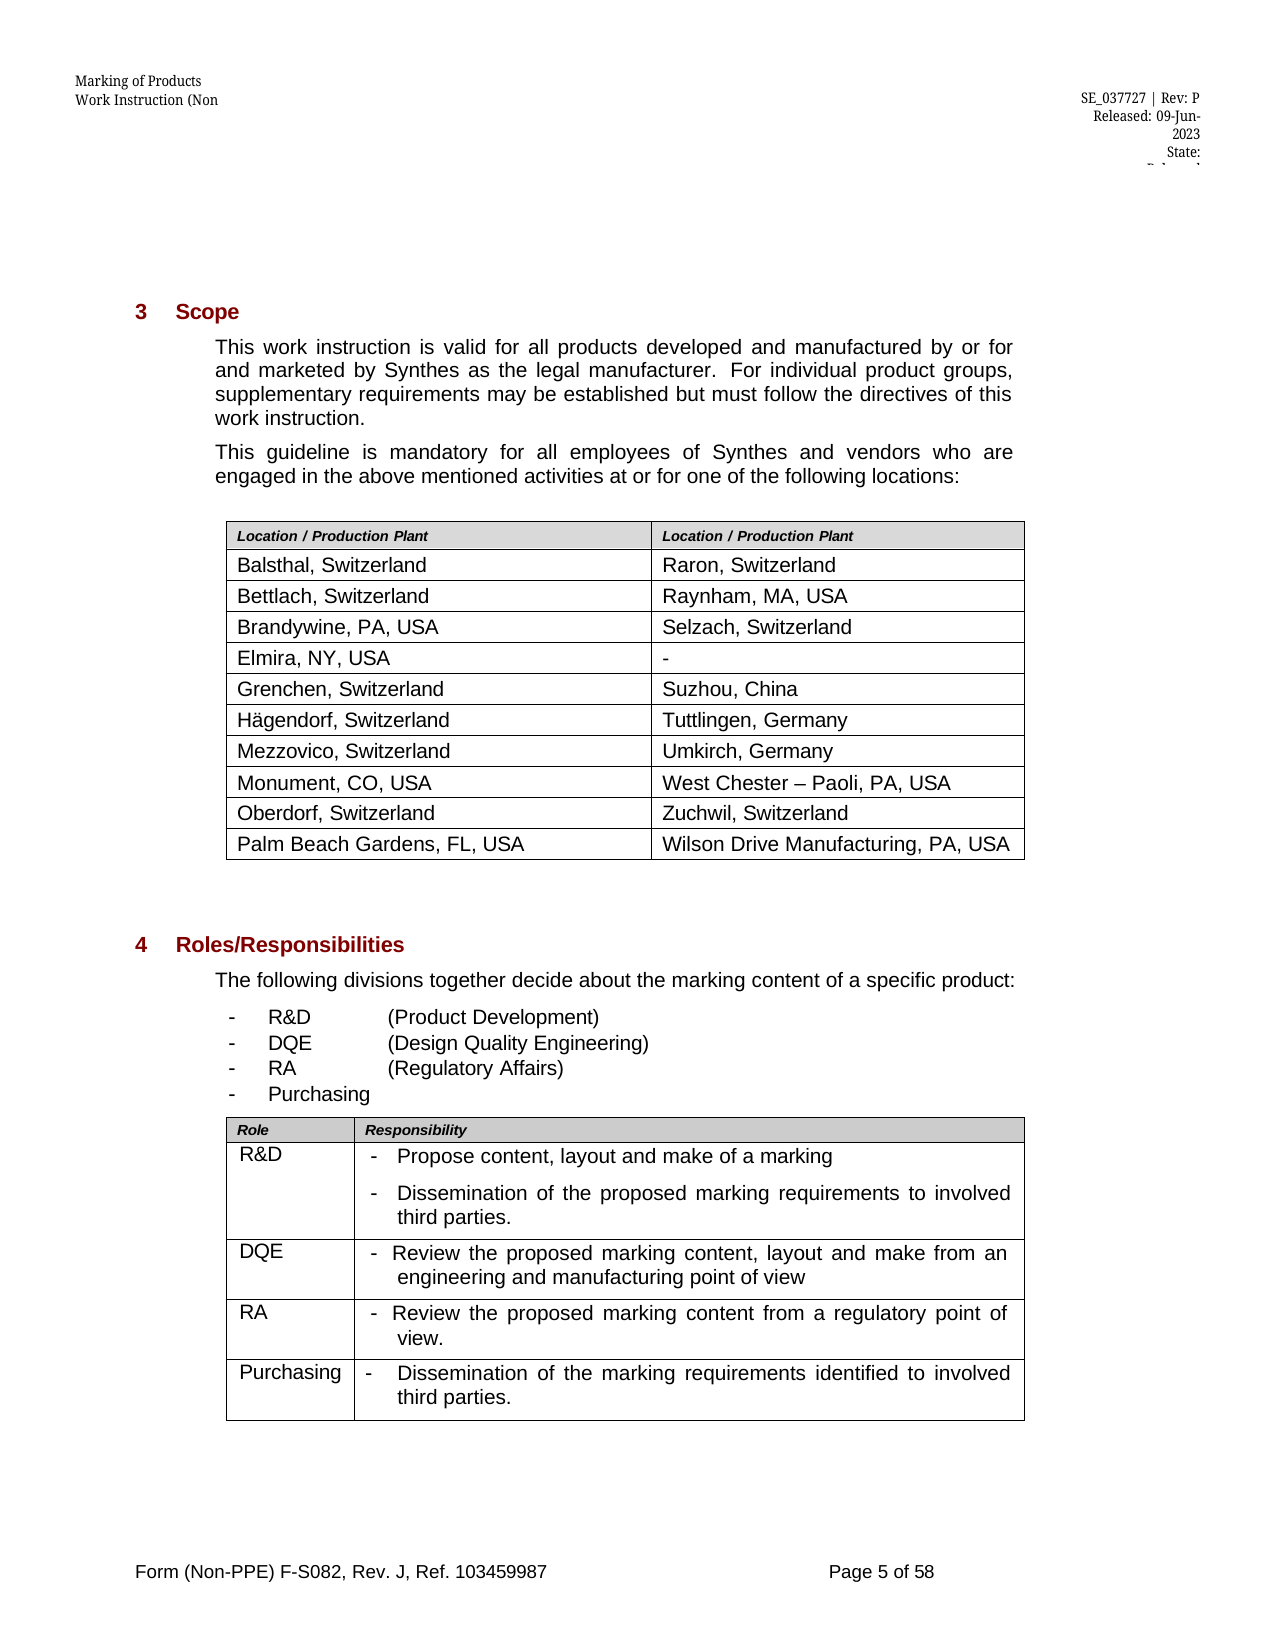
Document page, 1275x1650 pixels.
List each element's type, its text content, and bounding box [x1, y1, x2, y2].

table_cell Wilson Drive Manufacturing, PA, USA [652, 829, 1024, 859]
table_cell Raynham, MA, USA [652, 581, 1024, 611]
table_cell - Review the proposed marking content from a regulatory point of view. [355, 1300, 1024, 1359]
table_cell Monument, CO, USA [227, 767, 651, 797]
table_cell R&D [227, 1143, 354, 1239]
table_cell Tuttlingen, Germany [652, 705, 1024, 735]
text This guideline is mandatory for all employees of Synthes and vendors who are engaged in the above mentioned activities at or for one of the following locations: [215, 441, 1013, 488]
subtitle Roles/Responsibilities [135, 932, 1162, 957]
table_cell RA [227, 1300, 354, 1359]
list Purchasing [228, 1081, 1162, 1106]
table_cell - [652, 643, 1024, 673]
subtitle Scope [135, 299, 1162, 324]
table_cell Grenchen, Switzerland [227, 674, 651, 704]
table_cell - Review the proposed marking content, layout and make from an engineering and manufacturing point of view [355, 1240, 1024, 1299]
table_cell Zuchwil, Switzerland [652, 798, 1024, 828]
text The following divisions together decide about the marking content of a specific product: [215, 968, 1162, 992]
table_header Responsibility [355, 1118, 1024, 1142]
list RA (Regulatory Affairs) [228, 1055, 1162, 1080]
table_cell Oberdorf, Switzerland [227, 798, 651, 828]
table_cell Suzhou, China [652, 674, 1024, 704]
table_cell - Dissemination of the marking requirements identified to involved third parties. [355, 1360, 1024, 1420]
table_header Location / Production Plant [227, 522, 651, 548]
table_cell Umkirch, Germany [652, 736, 1024, 766]
table_cell Balsthal, Switzerland [227, 550, 651, 579]
table_cell Mezzovico, Switzerland [227, 736, 651, 766]
table_cell DQE [227, 1240, 354, 1299]
table_header Role [227, 1118, 354, 1142]
table_cell Propose content, layout and make of a marking Dissemination of the proposed marking requirements to involved third parties. [355, 1143, 1024, 1239]
table_cell Brandywine, PA, USA [227, 612, 651, 642]
table_cell Purchasing [227, 1360, 354, 1420]
list DQE (Design Quality Engineering) [228, 1030, 1162, 1055]
table_header Location / Production Plant [652, 522, 1024, 548]
table_cell West Chester – Paoli, PA, USA [652, 767, 1024, 797]
table_cell Bettlach, Switzerland [227, 581, 651, 611]
list R&D (Product Development) [228, 1004, 1162, 1029]
table_cell Hägendorf, Switzerland [227, 705, 651, 735]
text This work instruction is valid for all products developed and manufactured by or for and marketed by Synthes as the legal manufacturer. For individual product groups, supplementary requirements may be established but must follow the directives of this work instruction. [215, 335, 1013, 429]
table_cell Selzach, Switzerland [652, 612, 1024, 642]
table_cell Elmira, NY, USA [227, 643, 651, 673]
table_cell Raron, Switzerland [652, 550, 1024, 579]
table_cell Palm Beach Gardens, FL, USA [227, 829, 651, 859]
